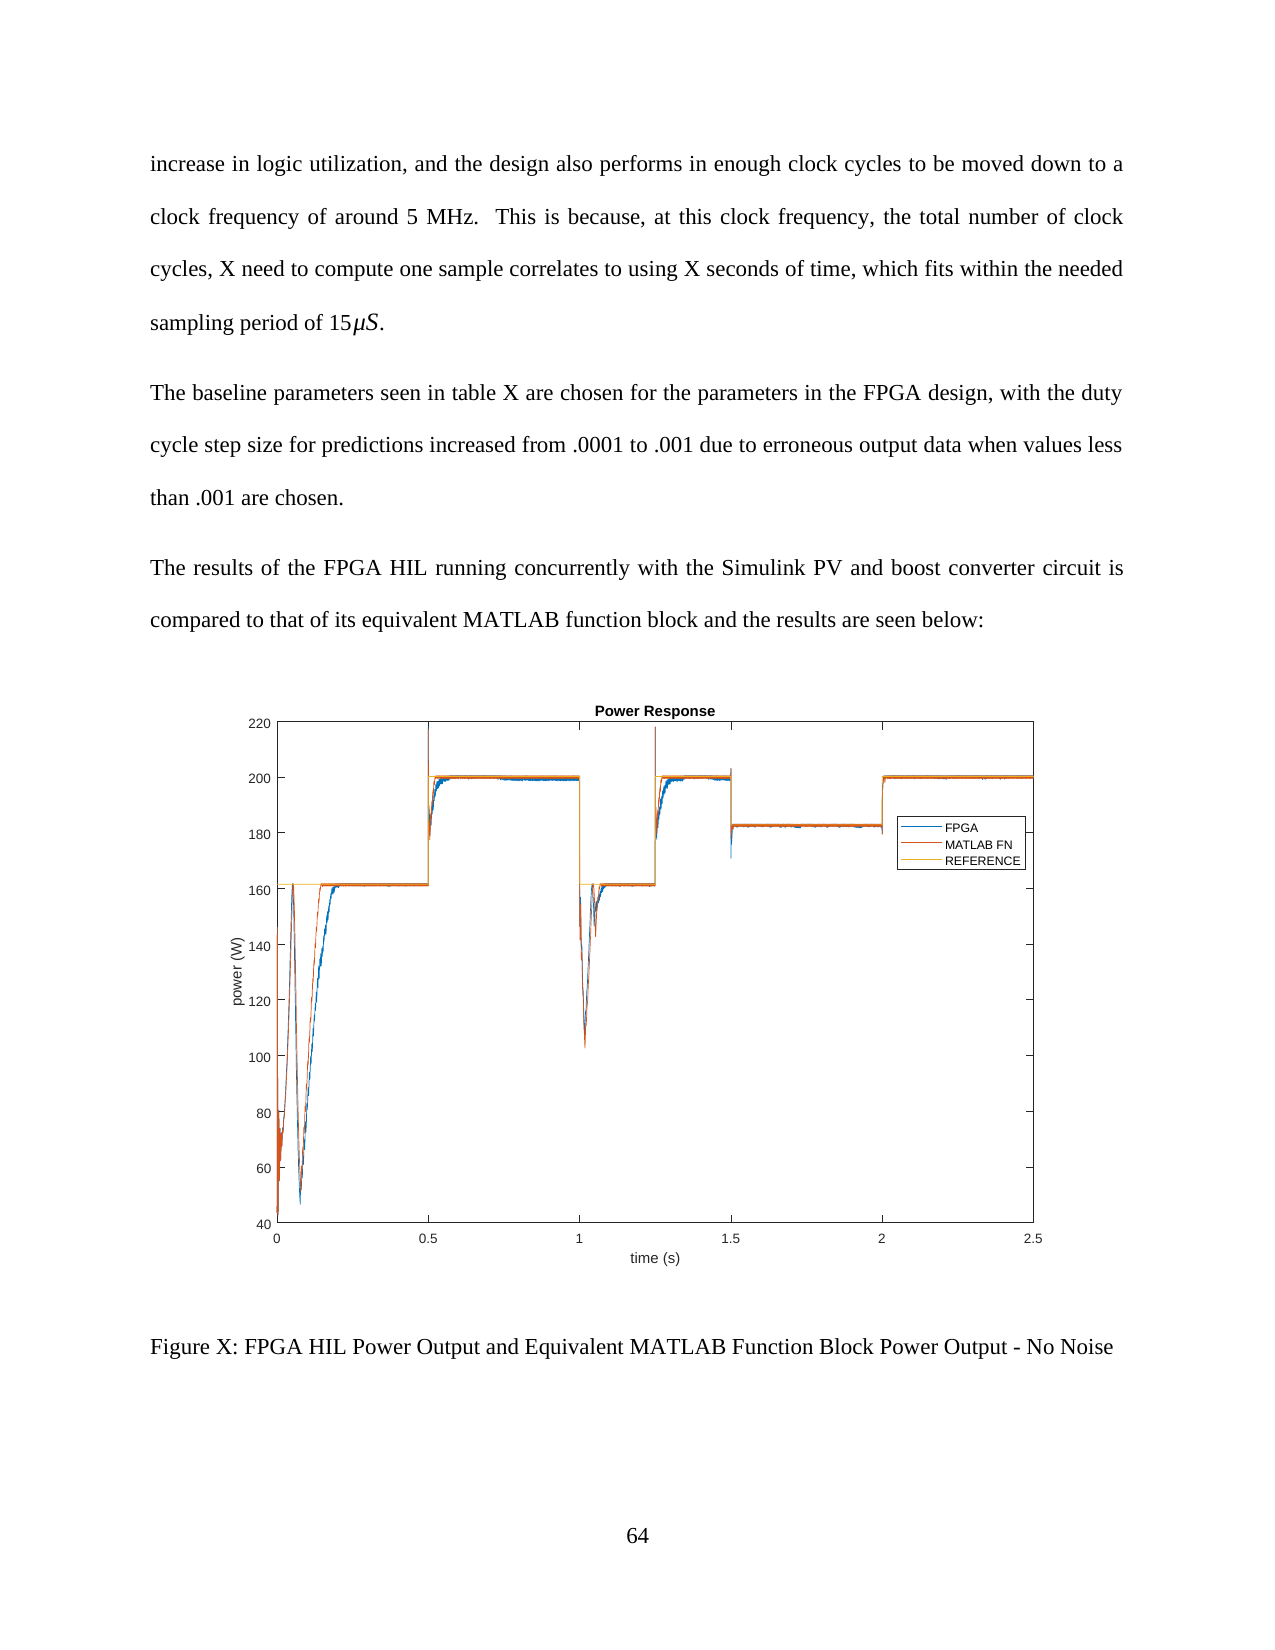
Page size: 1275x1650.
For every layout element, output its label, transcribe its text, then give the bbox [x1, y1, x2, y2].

text The results of the FPGA HIL running concurrently with the Simulink PV and boost converter circuit is compared to that of its equivalent MATLAB function block and the results are seen below: [150, 553, 1125, 633]
text The baseline parameters seen in table X are chosen for the parameters in the FPGA design, with the duty cycle step size for predictions increased from .0001 to .001 due to erroneous output data when values less than .001 are chosen. [150, 379, 1125, 511]
text Figure X: FPGA HIL Power Output and Equivalent MATLAB Function Block Power Output - No Noise [150, 1333, 1125, 1360]
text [150, 150, 1125, 336]
